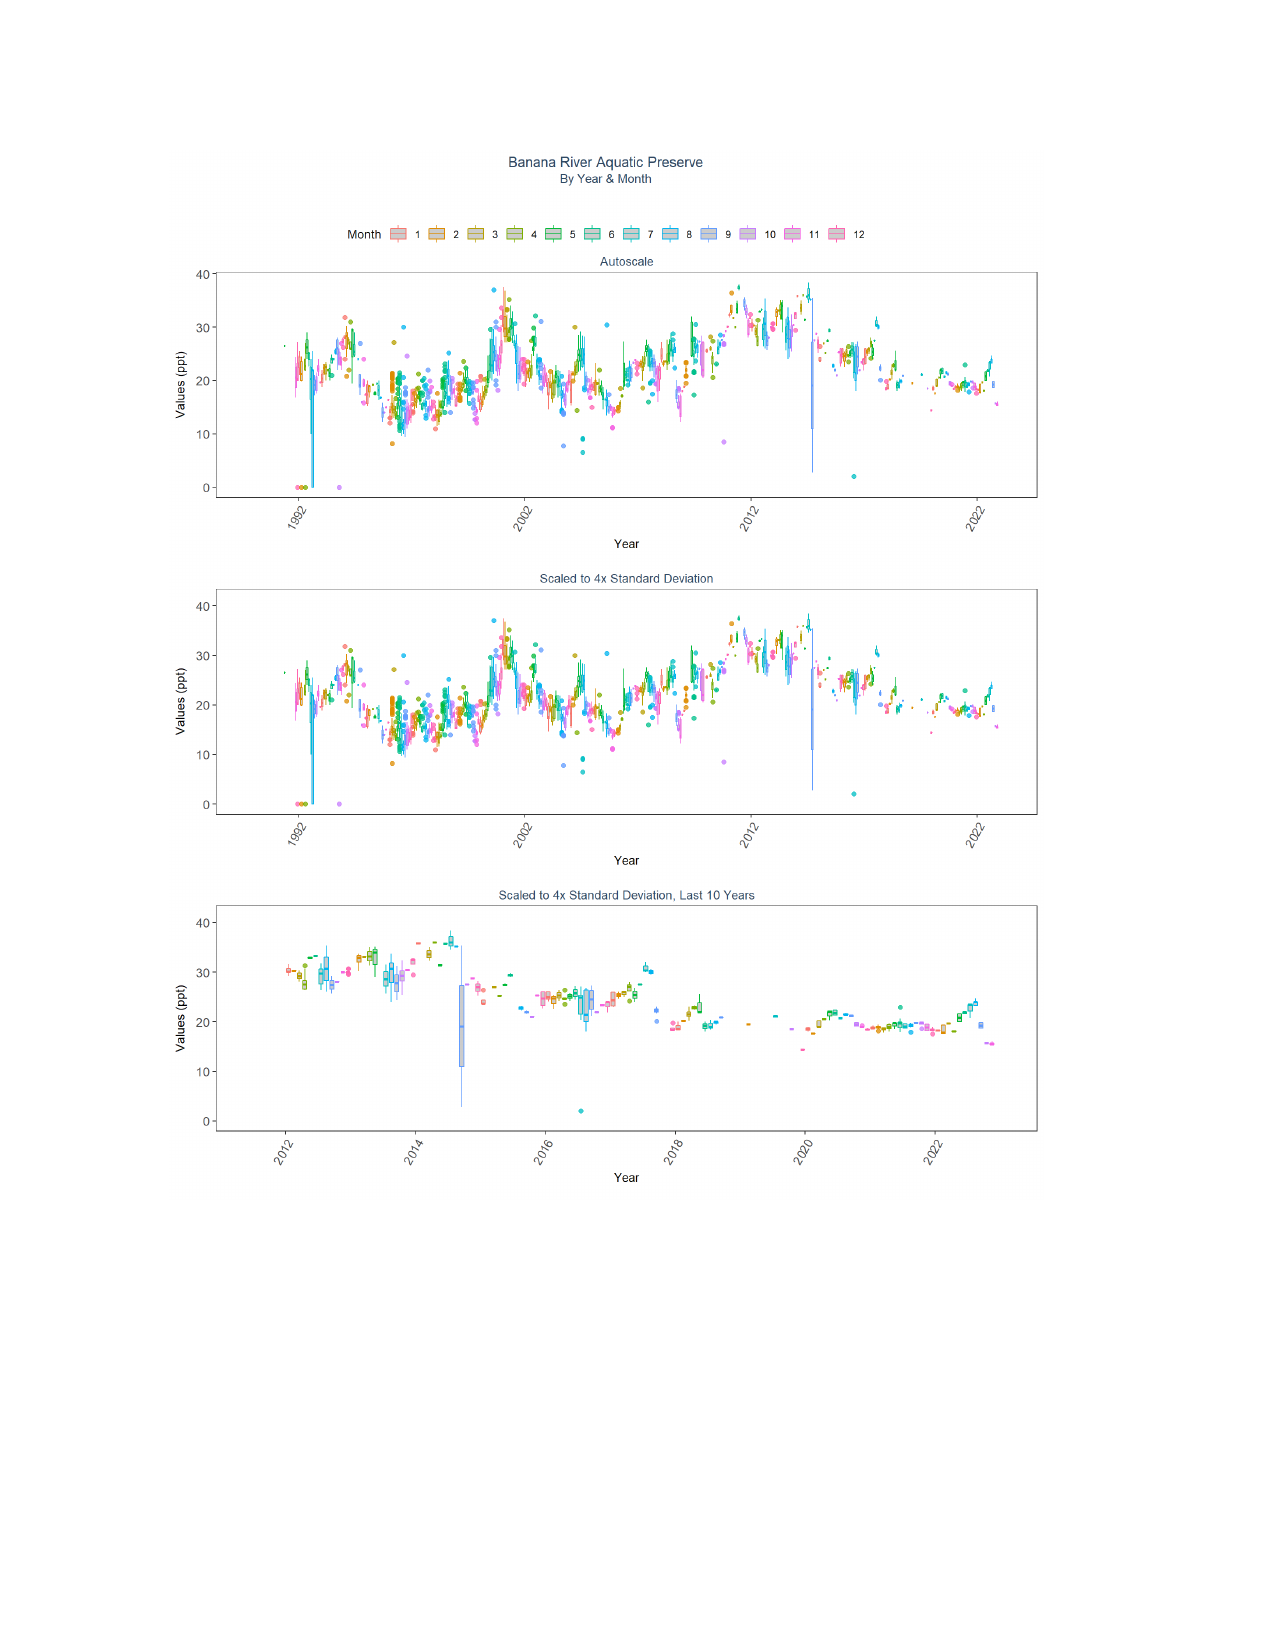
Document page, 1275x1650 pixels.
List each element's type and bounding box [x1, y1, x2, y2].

picture [168, 150, 1044, 1200]
